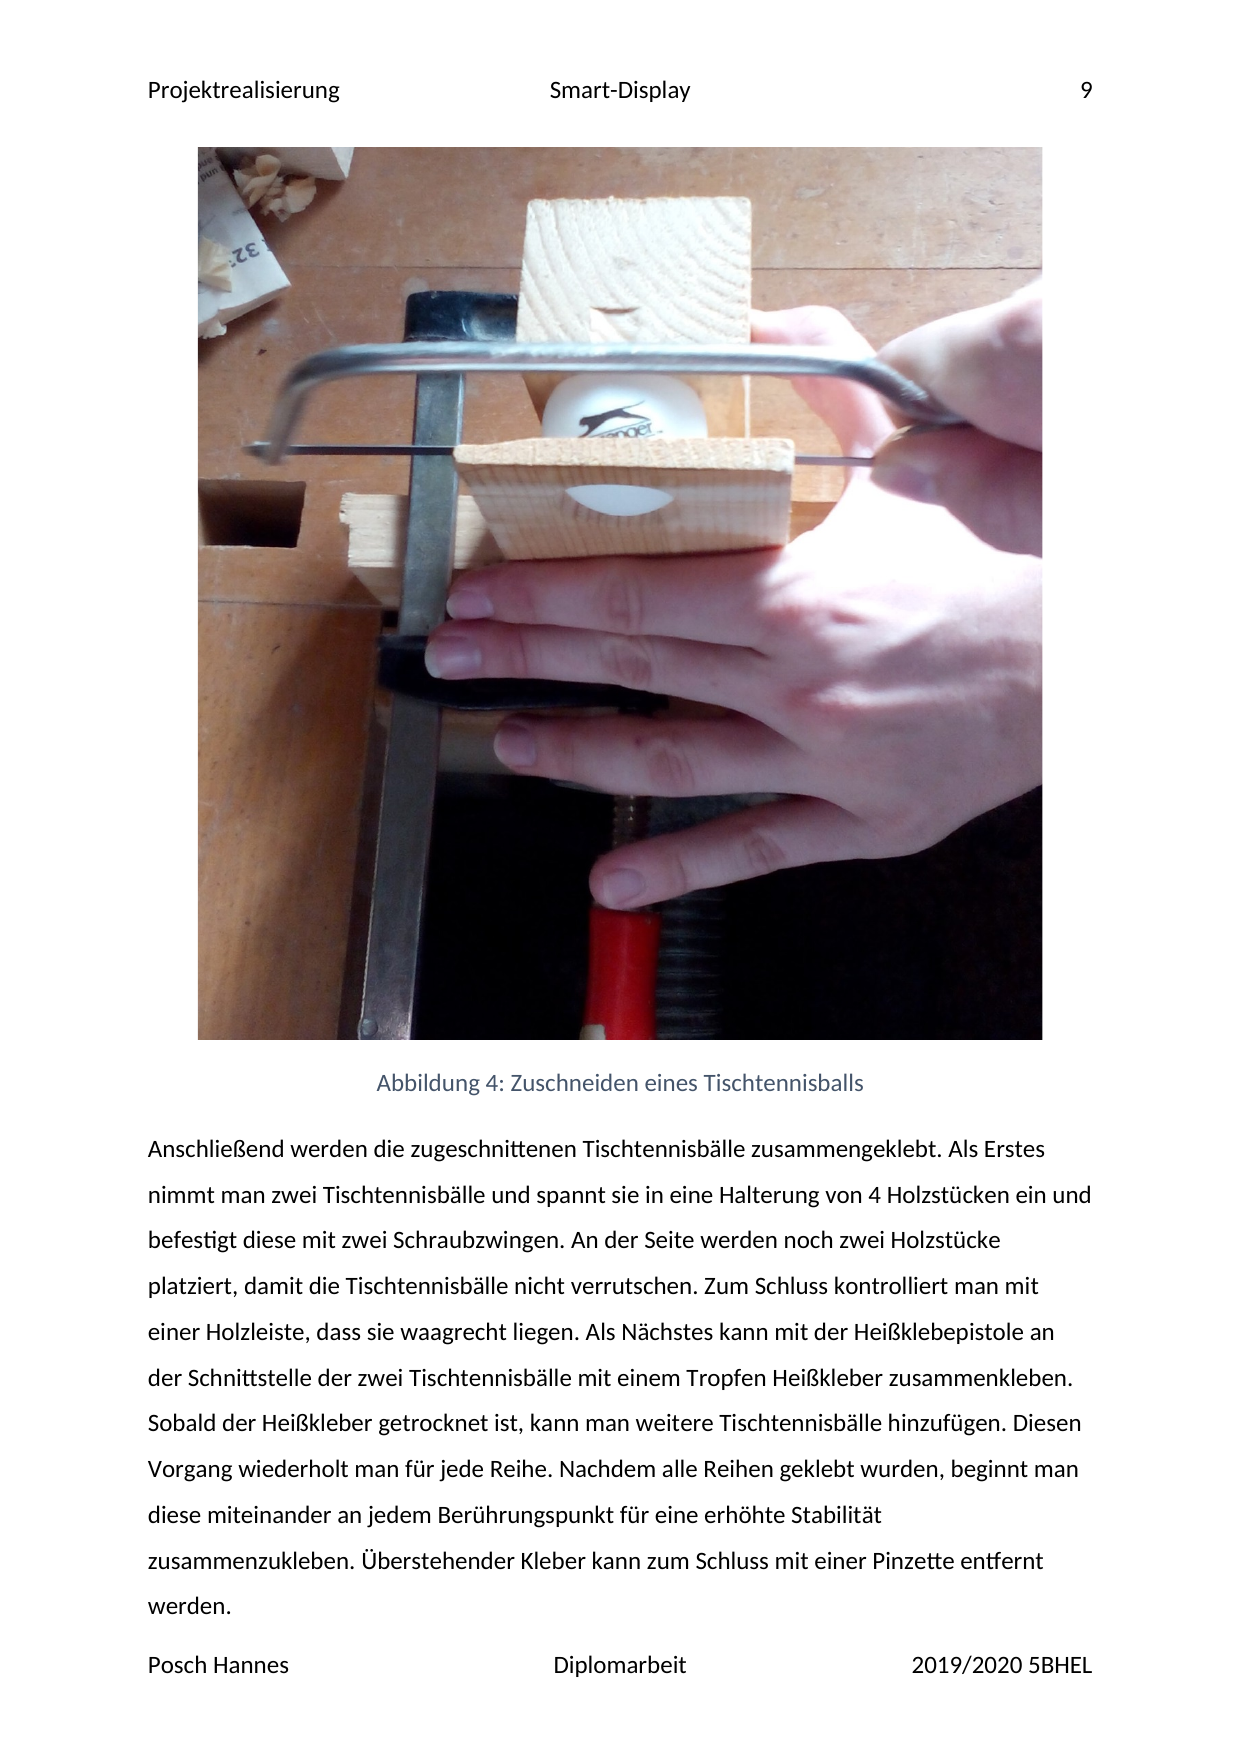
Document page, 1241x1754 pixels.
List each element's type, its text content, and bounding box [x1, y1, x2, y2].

picture [197, 147, 1043, 1040]
text Abbildung 4: Zuschneiden eines Tischtennisballs [148, 1067, 1093, 1097]
text Anschließend werden die zugeschnittenen Tischtennisbälle zusammengeklebt. Als Erstes nimmt man zwei Tischtennisbälle und spannt sie in eine Halterung von 4 Holzstücken ein und befestigt diese mit zwei Schraubzwingen. An der Seite werden noch zwei Holzstücke platziert, damit die Tischtennisbälle nicht verrutschen. Zum Schluss kontrolliert man mit einer Holzleiste, dass sie waagrecht liegen. Als Nächstes kann mit der Heißklebepistole an der Schnittstelle der zwei Tischtennisbälle mit einem Tropfen Heißkleber zusammenkleben. Sobald der Heißkleber getrocknet ist, kann man weitere Tischtennisbälle hinzufügen. Diesen Vorgang wiederholt man für jede Reihe. Nachdem alle Reihen geklebt wurden, beginnt man diese miteinander an jedem Berührungspunkt für eine erhöhte Stabilität zusammenzukleben. Überstehender Kleber kann zum Schluss mit einer Pinzette entfernt werden. [148, 1133, 1093, 1621]
